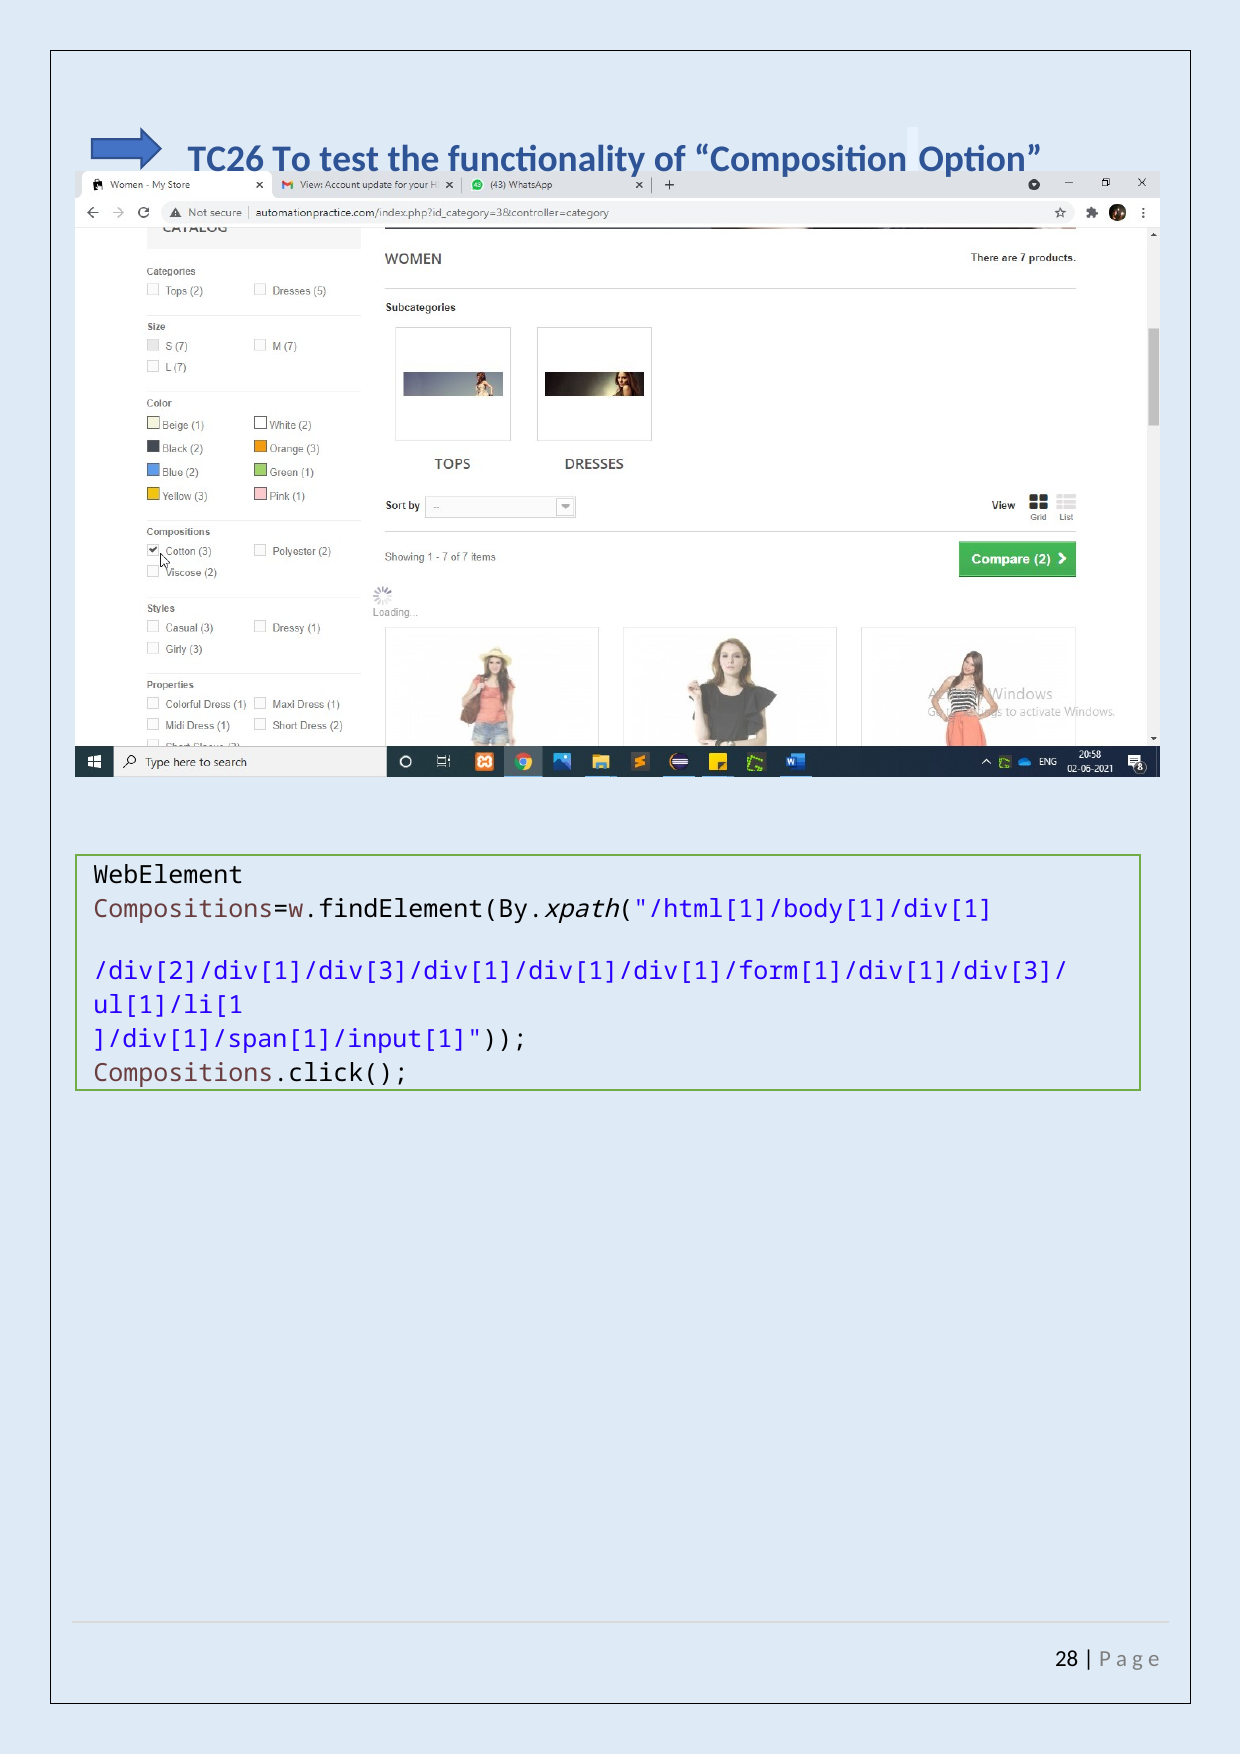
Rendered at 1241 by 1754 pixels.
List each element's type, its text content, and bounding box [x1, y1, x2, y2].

table_header WebElement Compositions=w.findElement(By.xpath("/html[1]/body[1]/div[1] /div[2]/div[1]/div[3]/div[1]/div[1]/div[1]/form[1]/div[1]/div[3]/ul[1]/li[1 ]/div[1]/span[1]/input[1]")); Compositions.click(); [77, 856, 1139, 1089]
picture [75, 171, 1160, 777]
